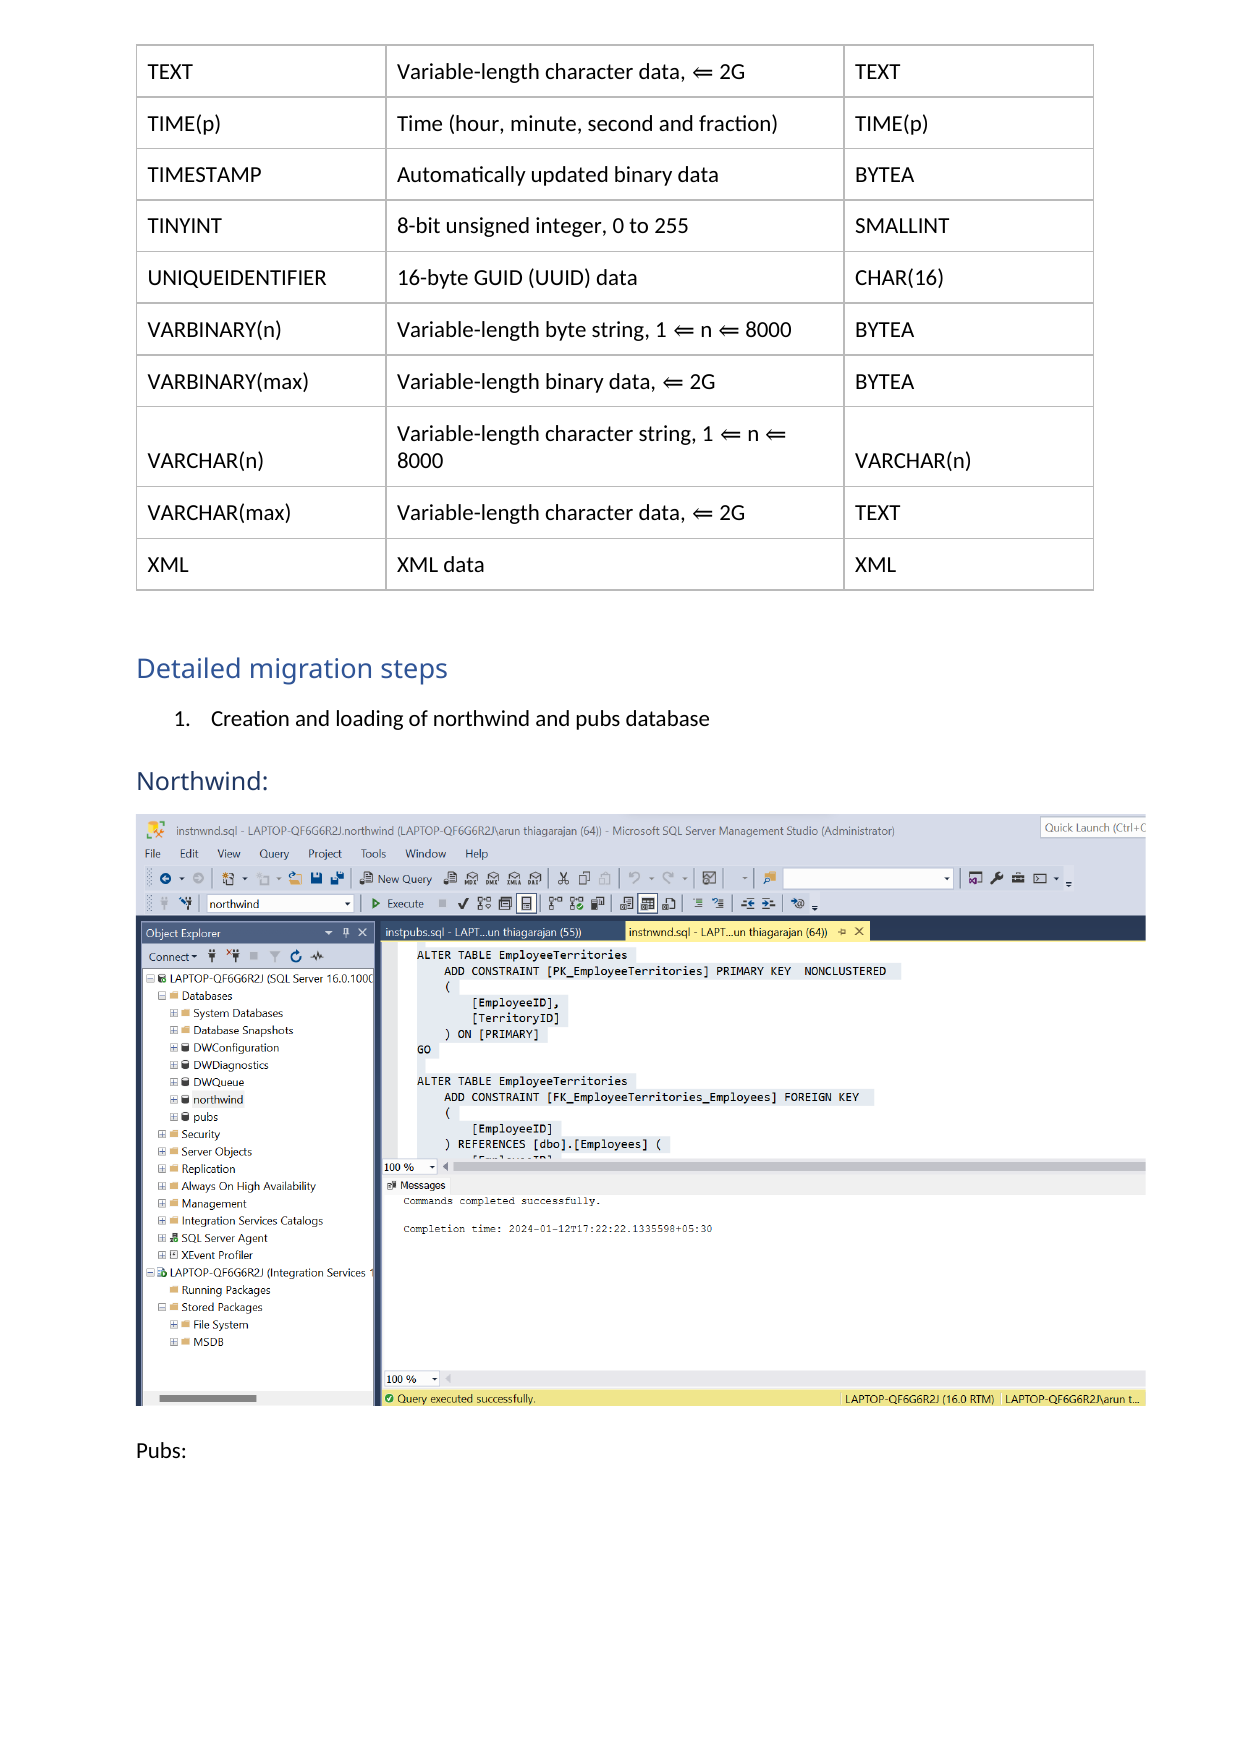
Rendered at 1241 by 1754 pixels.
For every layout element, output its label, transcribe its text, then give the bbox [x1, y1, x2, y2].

list Creation and loading of northwind and pubs database [173, 704, 1146, 732]
table_cell 8-bit unsigned integer, 0 to 255 [387, 201, 843, 251]
subtitle Detailed migration steps [136, 649, 1146, 686]
table_cell TINYINT [137, 201, 385, 251]
subtitle Northwind: [136, 763, 1146, 797]
table_cell VARCHAR(n) [137, 407, 385, 486]
table_cell TEXT [845, 46, 1093, 96]
table_cell XML data [387, 539, 843, 589]
table_cell TEXT [137, 46, 385, 96]
table_cell TEXT [845, 487, 1093, 537]
table_cell CHAR(16) [845, 252, 1093, 302]
table_cell XML [137, 539, 385, 589]
table_cell VARCHAR(max) [137, 487, 385, 537]
table_cell VARBINARY(n) [137, 304, 385, 354]
table_cell BYTEA [845, 356, 1093, 406]
table_cell SMALLINT [845, 201, 1093, 251]
table_cell UNIQUEIDENTIFIER [137, 252, 385, 302]
table_cell BYTEA [845, 149, 1093, 199]
table_cell TIMESTAMP [137, 149, 385, 199]
table_cell TIME(p) [845, 98, 1093, 148]
table_cell XML [845, 539, 1093, 589]
table_cell Variable-length character string, 1 ⇐ n ⇐ 8000 [387, 407, 843, 486]
table_cell Variable-length binary data, ⇐ 2G [387, 356, 843, 406]
table_cell BYTEA [845, 304, 1093, 354]
table_cell Variable-length byte string, 1 ⇐ n ⇐ 8000 [387, 304, 843, 354]
table_cell Variable-length character data, ⇐ 2G [387, 487, 843, 537]
table_cell 16-byte GUID (UUID) data [387, 252, 843, 302]
picture [135, 814, 1146, 1406]
table_cell VARBINARY(max) [137, 356, 385, 406]
table_cell Variable-length character data, ⇐ 2G [387, 46, 843, 96]
text Pubs: [136, 1436, 1146, 1464]
table_cell Automatically updated binary data [387, 149, 843, 199]
table_cell Time (hour, minute, second and fraction) [387, 98, 843, 148]
table_cell TIME(p) [137, 98, 385, 148]
table_cell VARCHAR(n) [845, 407, 1093, 486]
